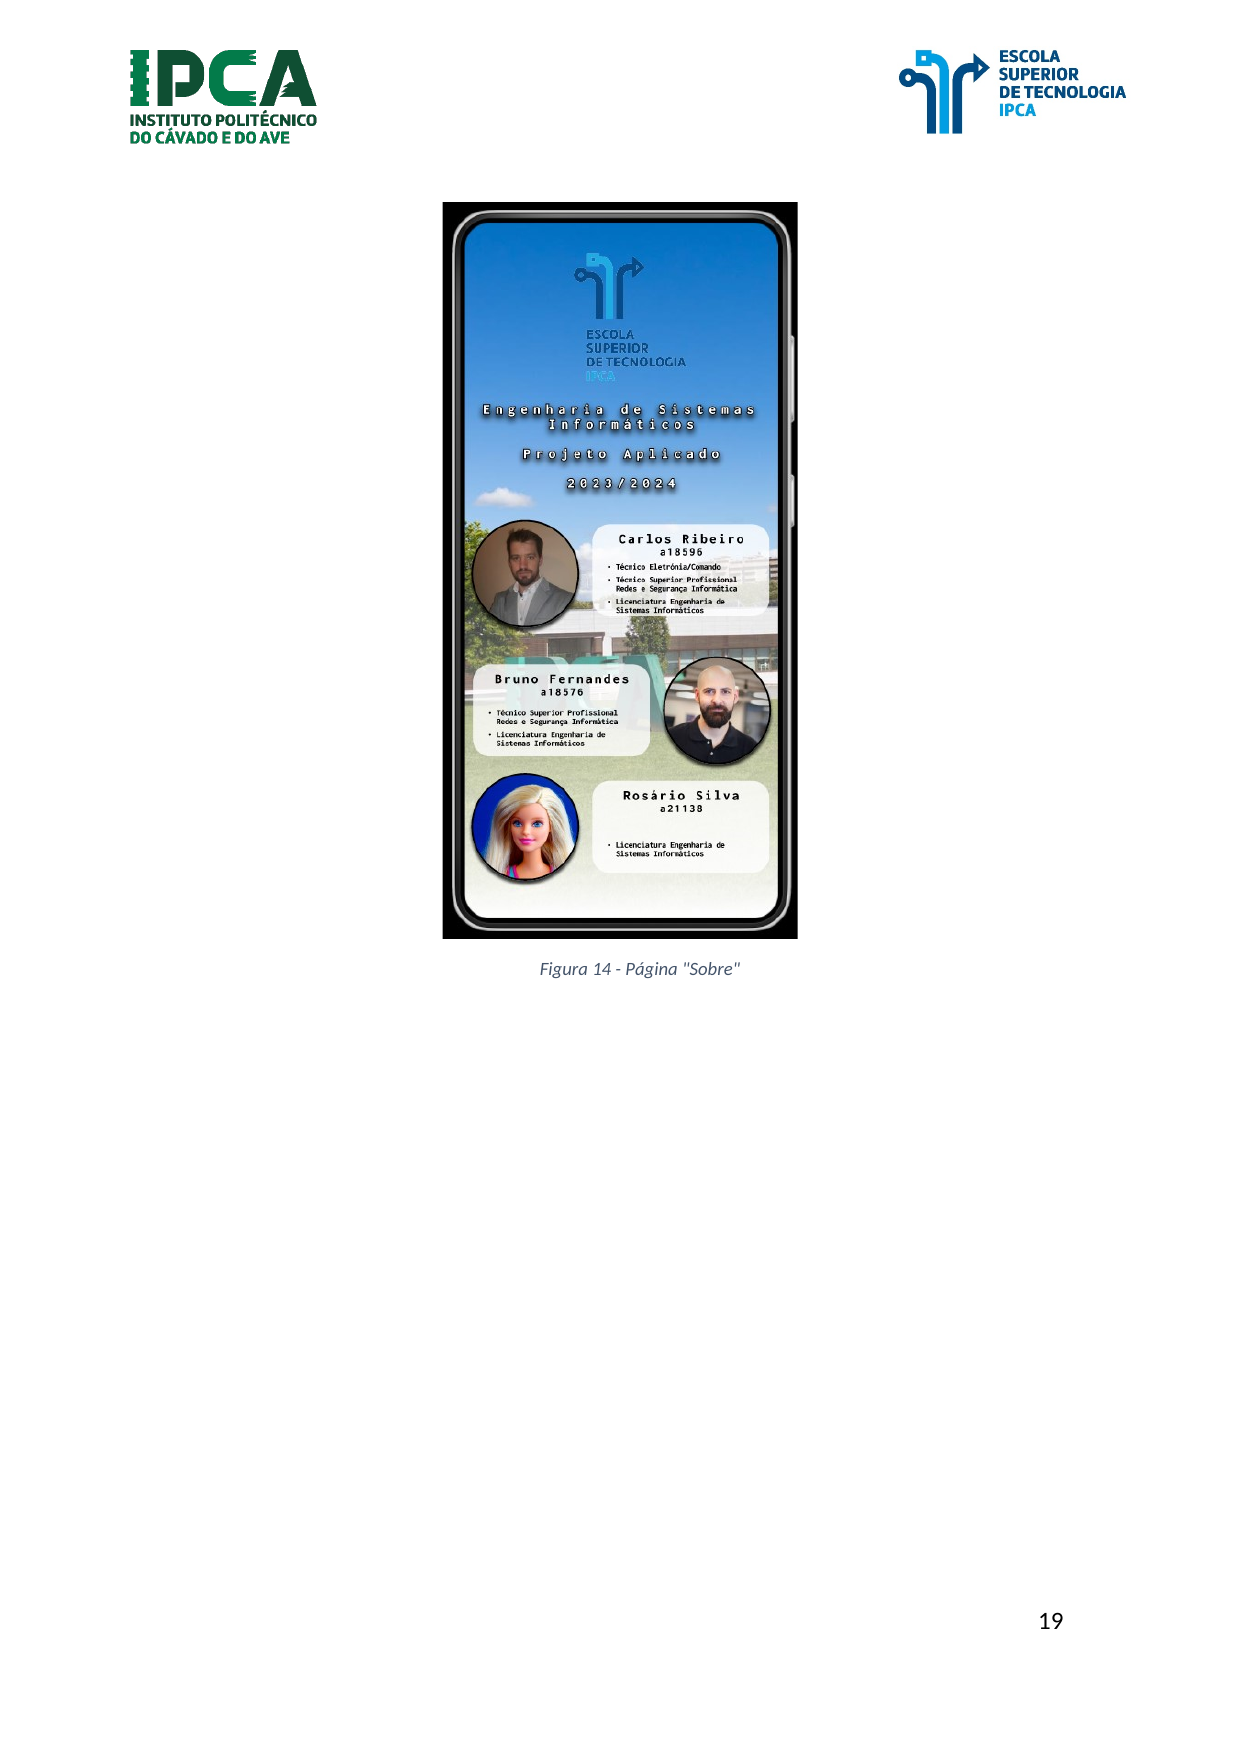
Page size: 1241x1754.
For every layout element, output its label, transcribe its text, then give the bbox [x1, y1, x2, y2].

picture [896, 46, 1132, 138]
picture [442, 202, 798, 939]
picture [126, 46, 318, 144]
